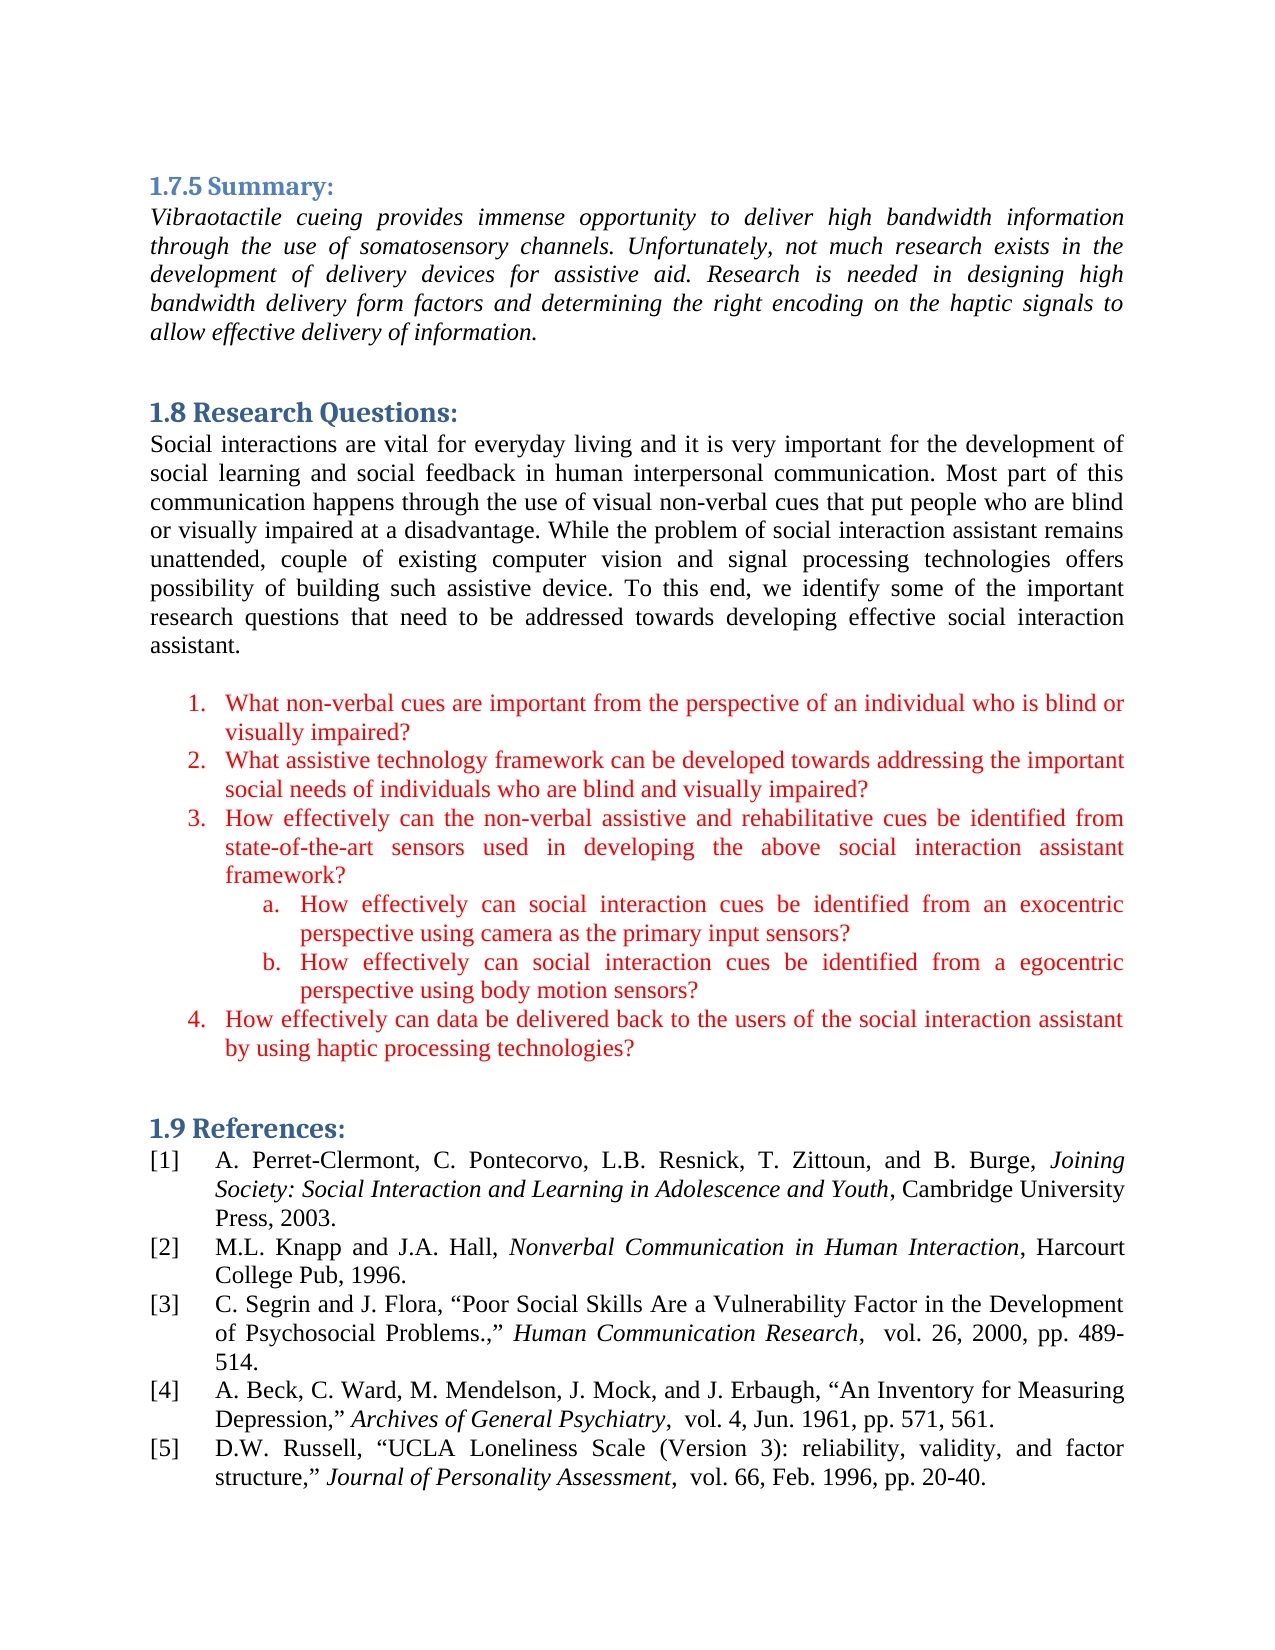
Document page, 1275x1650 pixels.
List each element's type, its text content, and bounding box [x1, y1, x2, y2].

text Social interactions are vital for everyday living and it is very important for the development of social learning and social feedback in human interpersonal communication. Most part of this communication happens through the use of visual non-verbal cues that put people who are blind or visually impaired at a disadvantage. While the problem of social interaction assistant remains unattended, couple of existing computer vision and signal processing technologies offers possibility of building such assistive device. To this end, we identify some of the important research questions that need to be addressed towards developing effective social interaction assistant. [150, 429, 1125, 659]
subtitle 1.7.5 Summary: [150, 171, 1125, 202]
list How effectively can social interaction cues be identified from a egocentric perspective using body motion sensors? [262, 947, 1125, 1004]
list How effectively can the non-verbal assistive and rehabilitative cues be identified from state-of-the-art sensors used in developing the above social interaction assistant framework? [187, 803, 1125, 889]
text [4] A. Beck, C. Ward, M. Mendelson, J. Mock, and J. Erbaugh, “An Inventory for Measuring Depression,” Archives of General Psychiatry, vol. 4, Jun. 1961, pp. 571, 561. [150, 1375, 1125, 1433]
text [1] A. Perret-Clermont, C. Pontecorvo, L.B. Resnick, T. Zittoun, and B. Burge, Joining Society: Social Interaction and Learning in Adolescence and Youth, Cambridge University Press, 2003. [150, 1145, 1125, 1232]
text [2] M.L. Knapp and J.A. Hall, Nonverbal Communication in Human Interaction, Harcourt College Pub, 1996. [150, 1232, 1125, 1289]
subtitle 1.8 Research Questions: [150, 396, 1125, 429]
list What assistive technology framework can be developed towards addressing the important social needs of individuals who are blind and visually impaired? [187, 746, 1125, 803]
list How effectively can social interaction cues be identified from an exocentric perspective using camera as the primary input sensors? [262, 889, 1125, 947]
text [5] D.W. Russell, “UCLA Loneliness Scale (Version 3): reliability, validity, and factor structure,” Journal of Personality Assessment, vol. 66, Feb. 1996, pp. 20-40. [150, 1433, 1125, 1490]
list How effectively can data be delivered back to the users of the social interaction assistant by using haptic processing technologies? [187, 1004, 1125, 1062]
text [3] C. Segrin and J. Flora, “Poor Social Skills Are a Vulnerability Factor in the Development of Psychosocial Problems.,” Human Communication Research, vol. 26, 2000, pp. 489-514. [150, 1289, 1125, 1375]
text Vibraotactile cueing provides immense opportunity to deliver high bandwidth information through the use of somatosensory channels. Unfortunately, not much research exists in the development of delivery devices for assistive aid. Research is needed in designing high bandwidth delivery form factors and determining the right encoding on the haptic signals to allow effective delivery of information. [150, 202, 1125, 346]
subtitle 1.9 References: [150, 1112, 1125, 1145]
list What non-verbal cues are important from the perspective of an individual who is blind or visually impaired? [187, 688, 1125, 746]
